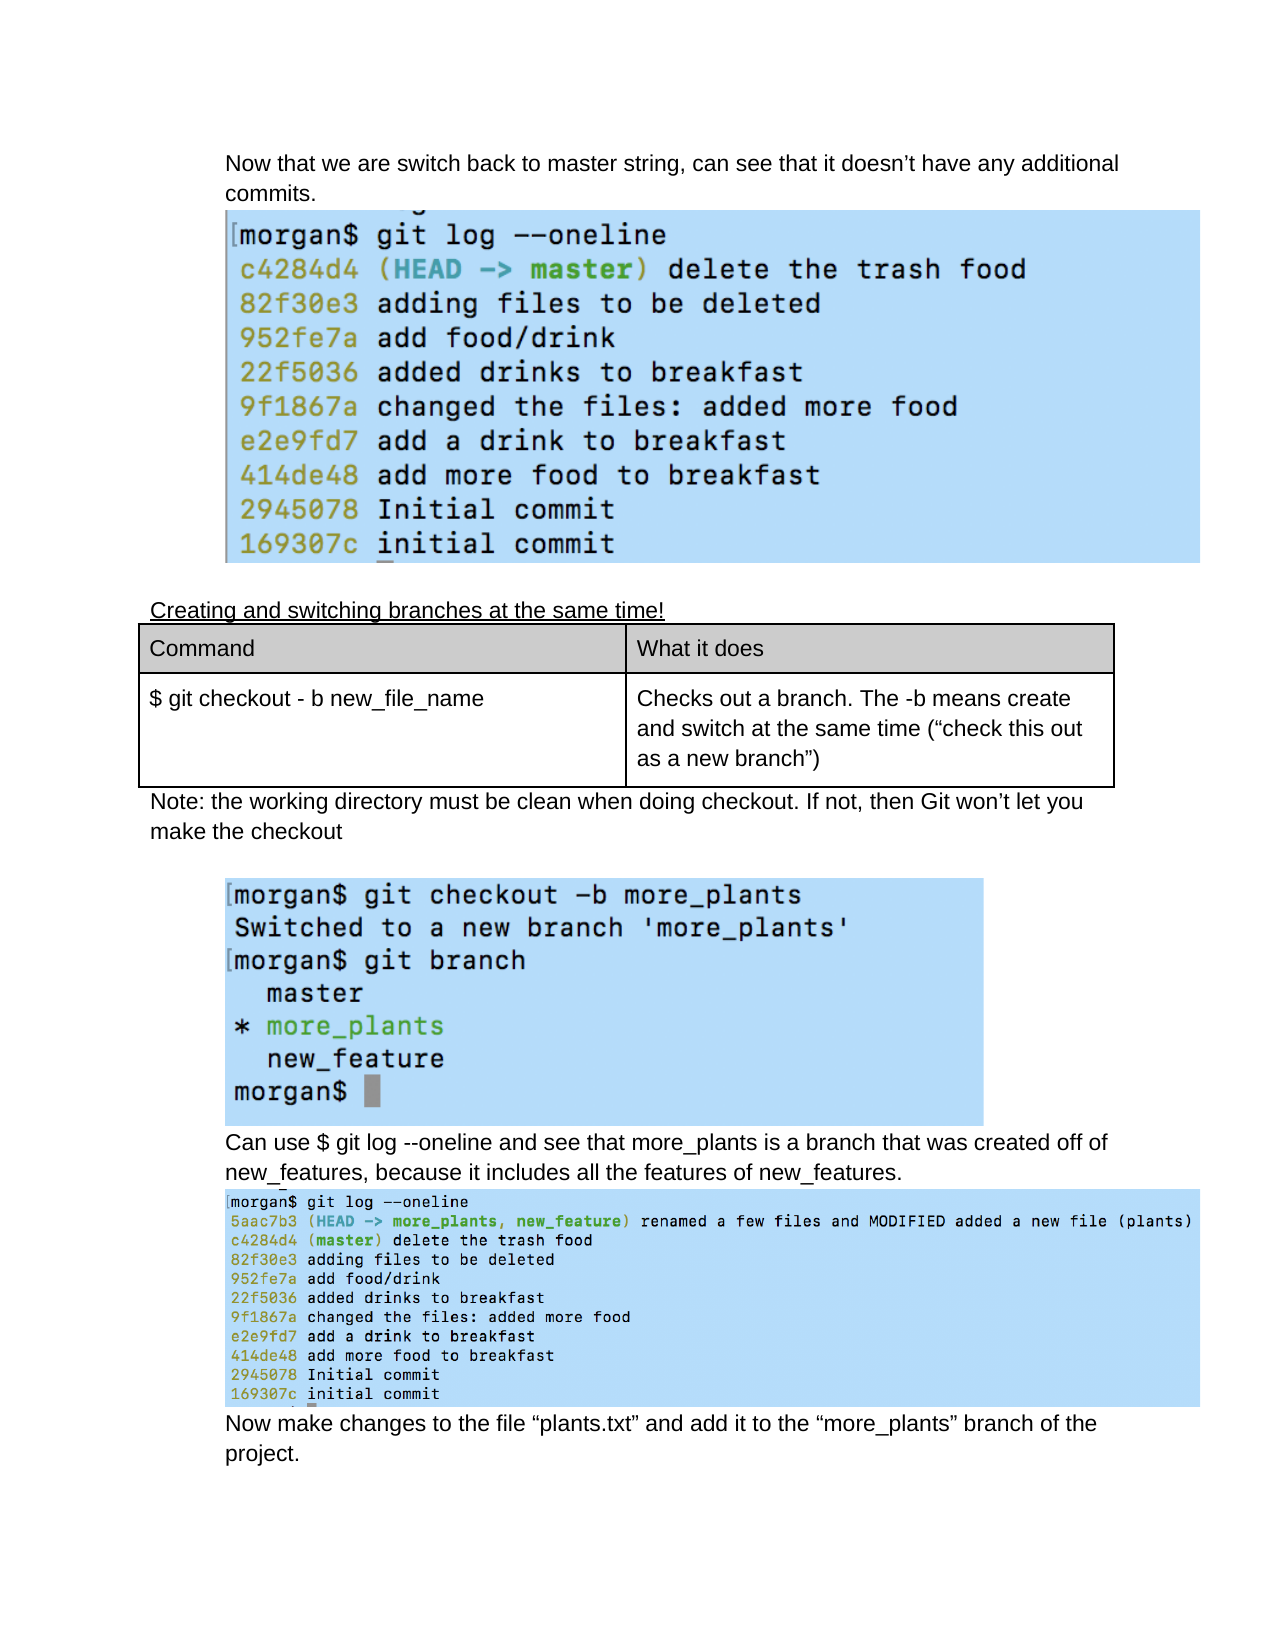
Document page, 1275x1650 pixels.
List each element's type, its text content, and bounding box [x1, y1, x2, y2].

picture [225, 878, 984, 1126]
text Note: the working directory must be clean when doing checkout. If not, then Git won’t let you make the checkout [150, 788, 1125, 844]
picture [225, 1189, 1200, 1407]
picture [225, 210, 1200, 563]
subtitle Creating and switching branches at the same time! [150, 597, 1125, 623]
table_header What it does [627, 625, 1113, 672]
table_cell Checks out a branch. The -b means create and switch at the same time (“check this out as a new branch”) [627, 674, 1113, 786]
table_cell $ git checkout - b new_file_name [140, 674, 625, 786]
table_header Command [140, 625, 625, 672]
text Now make changes to the file “plants.txt” and add it to the “more_plants” branch of the project. [225, 1410, 1125, 1467]
text Now that we are switch back to master string, can see that it doesn’t have any additional commits. [225, 150, 1125, 207]
text Can use $ git log --oneline and see that more_plants is a branch that was created off of new_features, because it includes all the features of new_features. [225, 1129, 1125, 1186]
